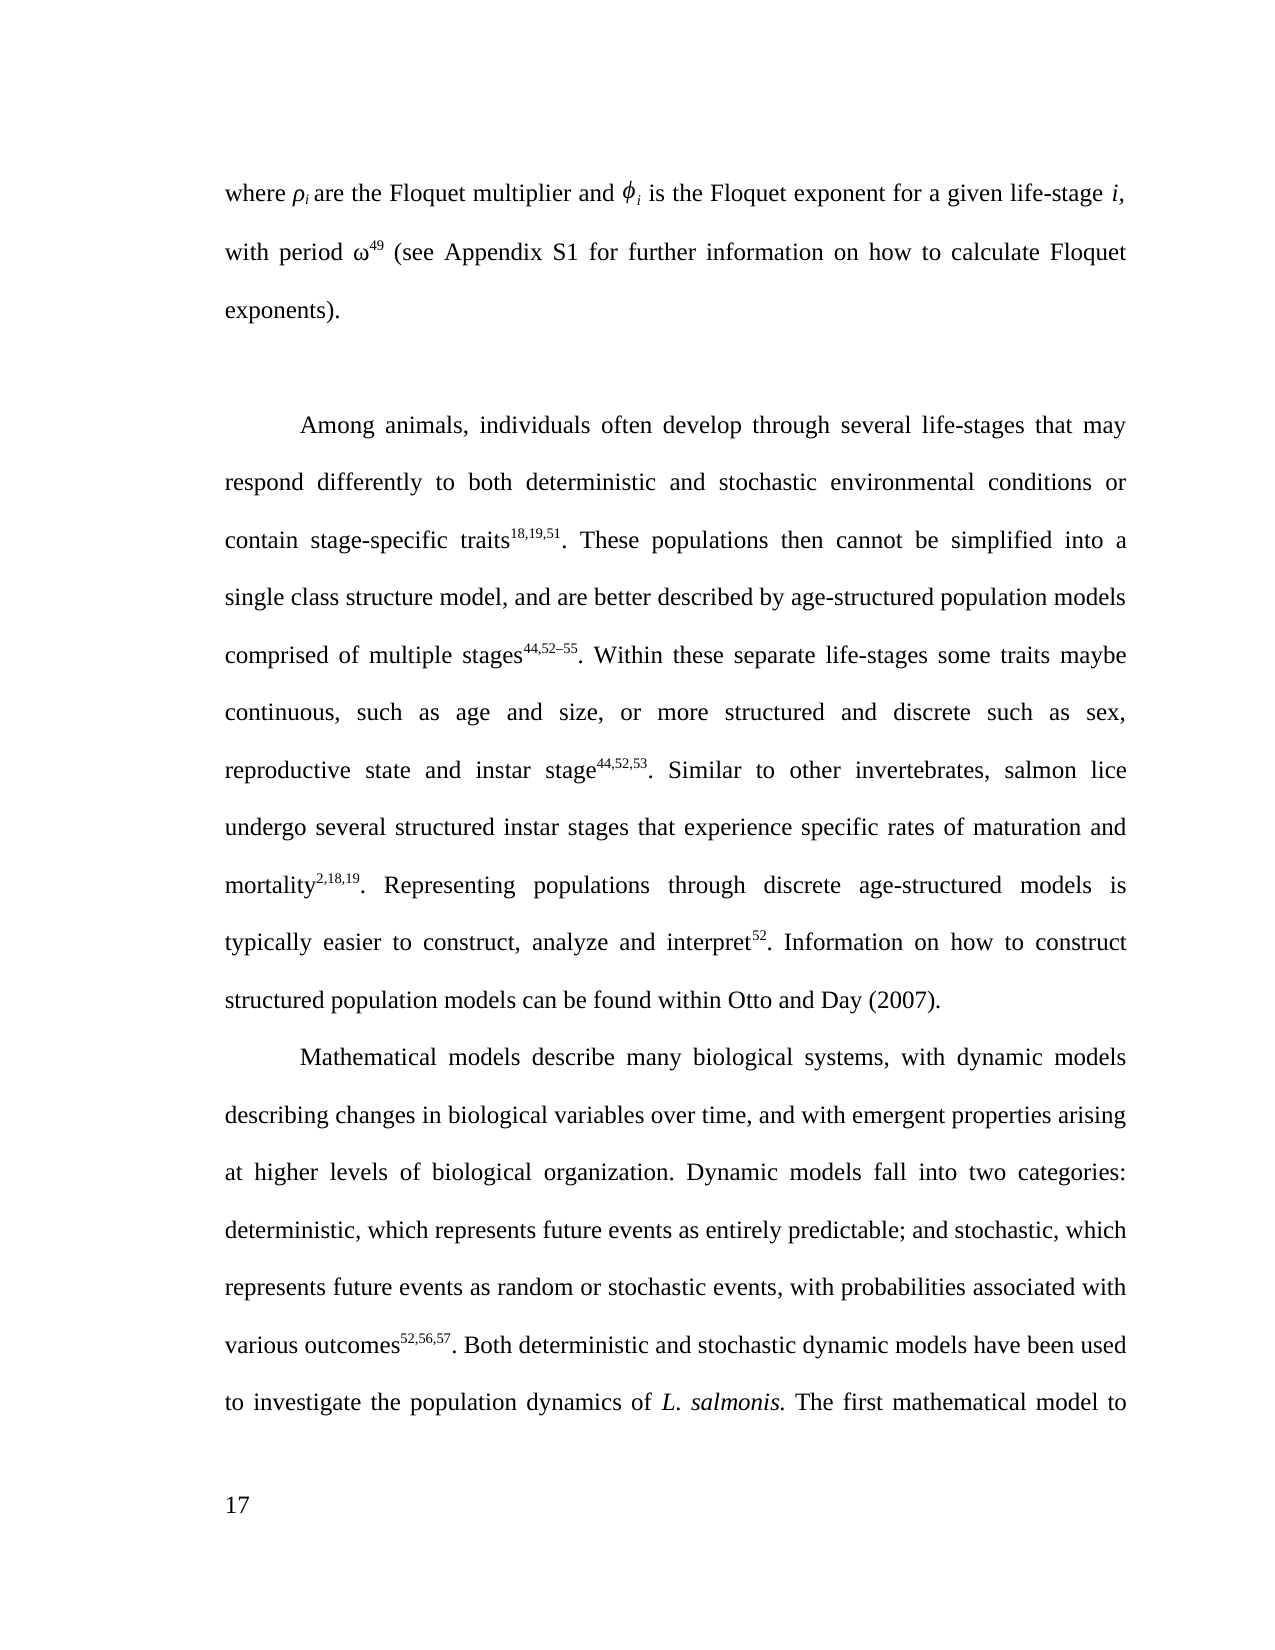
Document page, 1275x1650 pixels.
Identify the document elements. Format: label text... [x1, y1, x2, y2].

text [224, 1042, 1127, 1416]
text where ρi are the Floquet multiplier and is the Floquet exponent for a given life-stage i, with period ω49 (see Appendix S1 for further information on how to calculate Floquet exponents). [224, 177, 1127, 323]
text Among animals, individuals often develop through several life-stages that may respond differently to both deterministic and stochastic environmental conditions or contain stage-specific traits18,19,51. These populations then cannot be simplified into a single class structure model, and are better described by age-structured population models comprised of multiple stages44,52–55. Within these separate life-stages some traits maybe continuous, such as age and size, or more structured and discrete such as sex, reproductive state and instar stage44,52,53. Similar to other invertebrates, salmon lice undergo several structured instar stages that experience specific rates of maturation and mortality2,18,19. Representing populations through discrete age-structured models is typically easier to construct, analyze and interpret52. Information on how to construct structured population models can be found within Otto and Day (2007). [224, 410, 1127, 1013]
